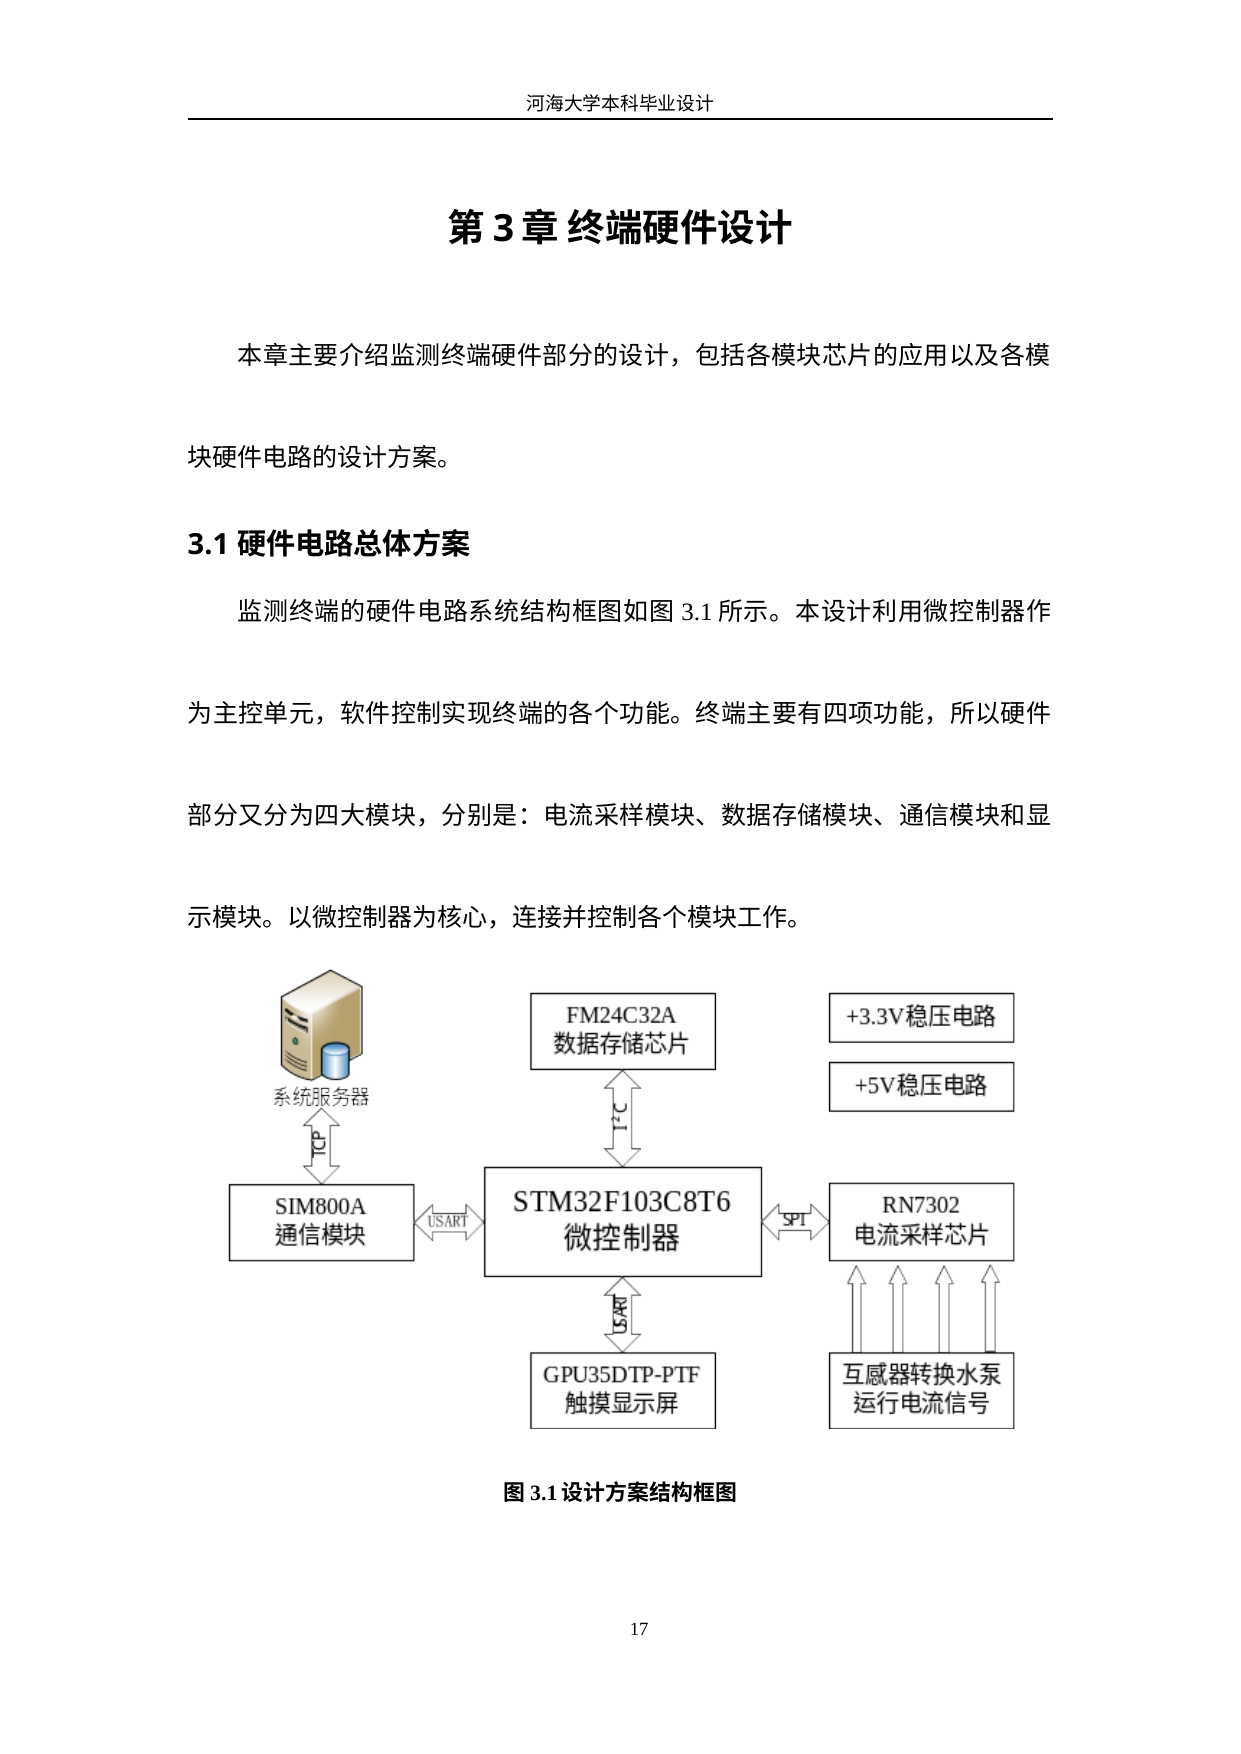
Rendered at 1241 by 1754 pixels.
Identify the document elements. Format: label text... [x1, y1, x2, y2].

text 本章主要介绍监测终端硬件部分的设计，包括各模块芯片的应用以及各模块硬件电路的设计方案。 [187, 320, 1053, 490]
text 图3.1设计方案结构框图 [187, 1474, 1053, 1508]
text 监测终端的硬件电路系统结构框图如图3.1所示。本设计利用微控制器作为主控单元，软件控制实现终端的各个功能。终端主要有四项功能，所以硬件部分又分为四大模块，分别是：电流采样模块、数据存储模块、通信模块和显示模块。以微控制器为核心，连接并控制各个模块工作。 [187, 576, 1053, 949]
subtitle 3.1 硬件电路总体方案 [187, 508, 1053, 576]
subtitle 第3章 终端硬件设计 [187, 191, 1053, 259]
